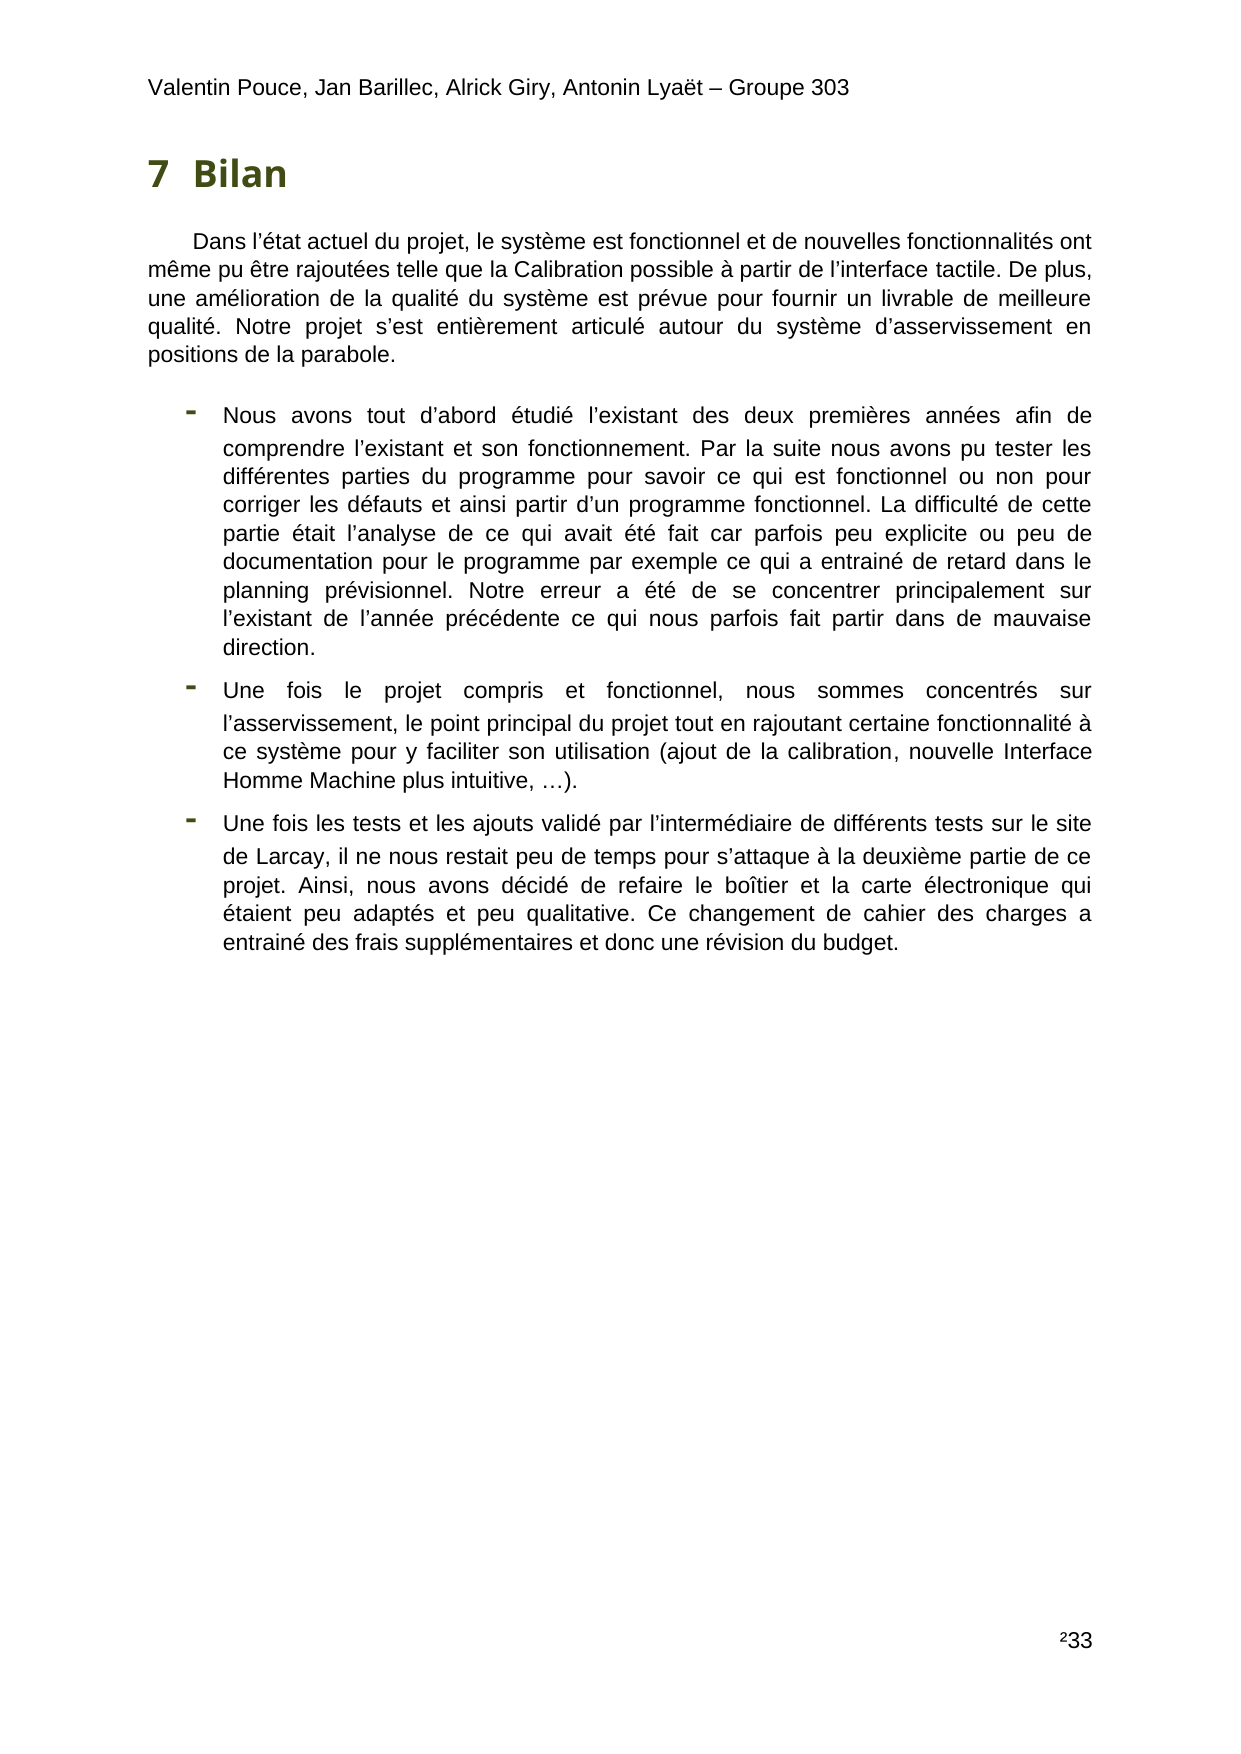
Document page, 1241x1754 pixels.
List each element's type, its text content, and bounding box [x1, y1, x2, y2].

list Nous avons tout d’abord étudié l’existant des deux premières années afin de comprendre l’existant et son fonctionnement. Par la suite nous avons pu tester les différentes parties du programme pour savoir ce qui est fonctionnel ou non pour corriger les défauts et ainsi partir d’un programme fonctionnel. La difficulté de cette partie était l’analyse de ce qui avait été fait car parfois peu explicite ou peu de documentation pour le programme par exemple ce qui a entrainé de retard dans le planning prévisionnel. Notre erreur a été de se concentrer principalement sur l’existant de l’année précédente ce qui nous parfois fait partir dans de mauvaise direction. [185, 387, 1093, 660]
text Dans l’état actuel du projet, le système est fonctionnel et de nouvelles fonctionnalités ont même pu être rajoutées telle que la Calibration possible à partir de l’interface tactile. De plus, une amélioration de la qualité du système est prévue pour fournir un livrable de meilleure qualité. Notre projet s’est entièrement articulé autour du système d’asservissement en positions de la parabole. [148, 228, 1093, 368]
subtitle Bilan [148, 148, 1093, 199]
list Une fois les tests et les ajouts validé par l’intermédiaire de différents tests sur le site de Larcay, il ne nous restait peu de temps pour s’attaque à la deuxième partie de ce projet. Ainsi, nous avons décidé de refaire le boîtier et la carte électronique qui étaient peu adaptés et peu qualitative. Ce changement de cahier des charges a entrainé des frais supplémentaires et donc une révision du budget. [185, 795, 1093, 955]
list Une fois le projet compris et fonctionnel, nous sommes concentrés sur l’asservissement, le point principal du projet tout en rajoutant certaine fonctionnalité à ce système pour y faciliter son utilisation (ajout de la calibration, nouvelle Interface Homme Machine plus intuitive, …). [185, 662, 1093, 793]
